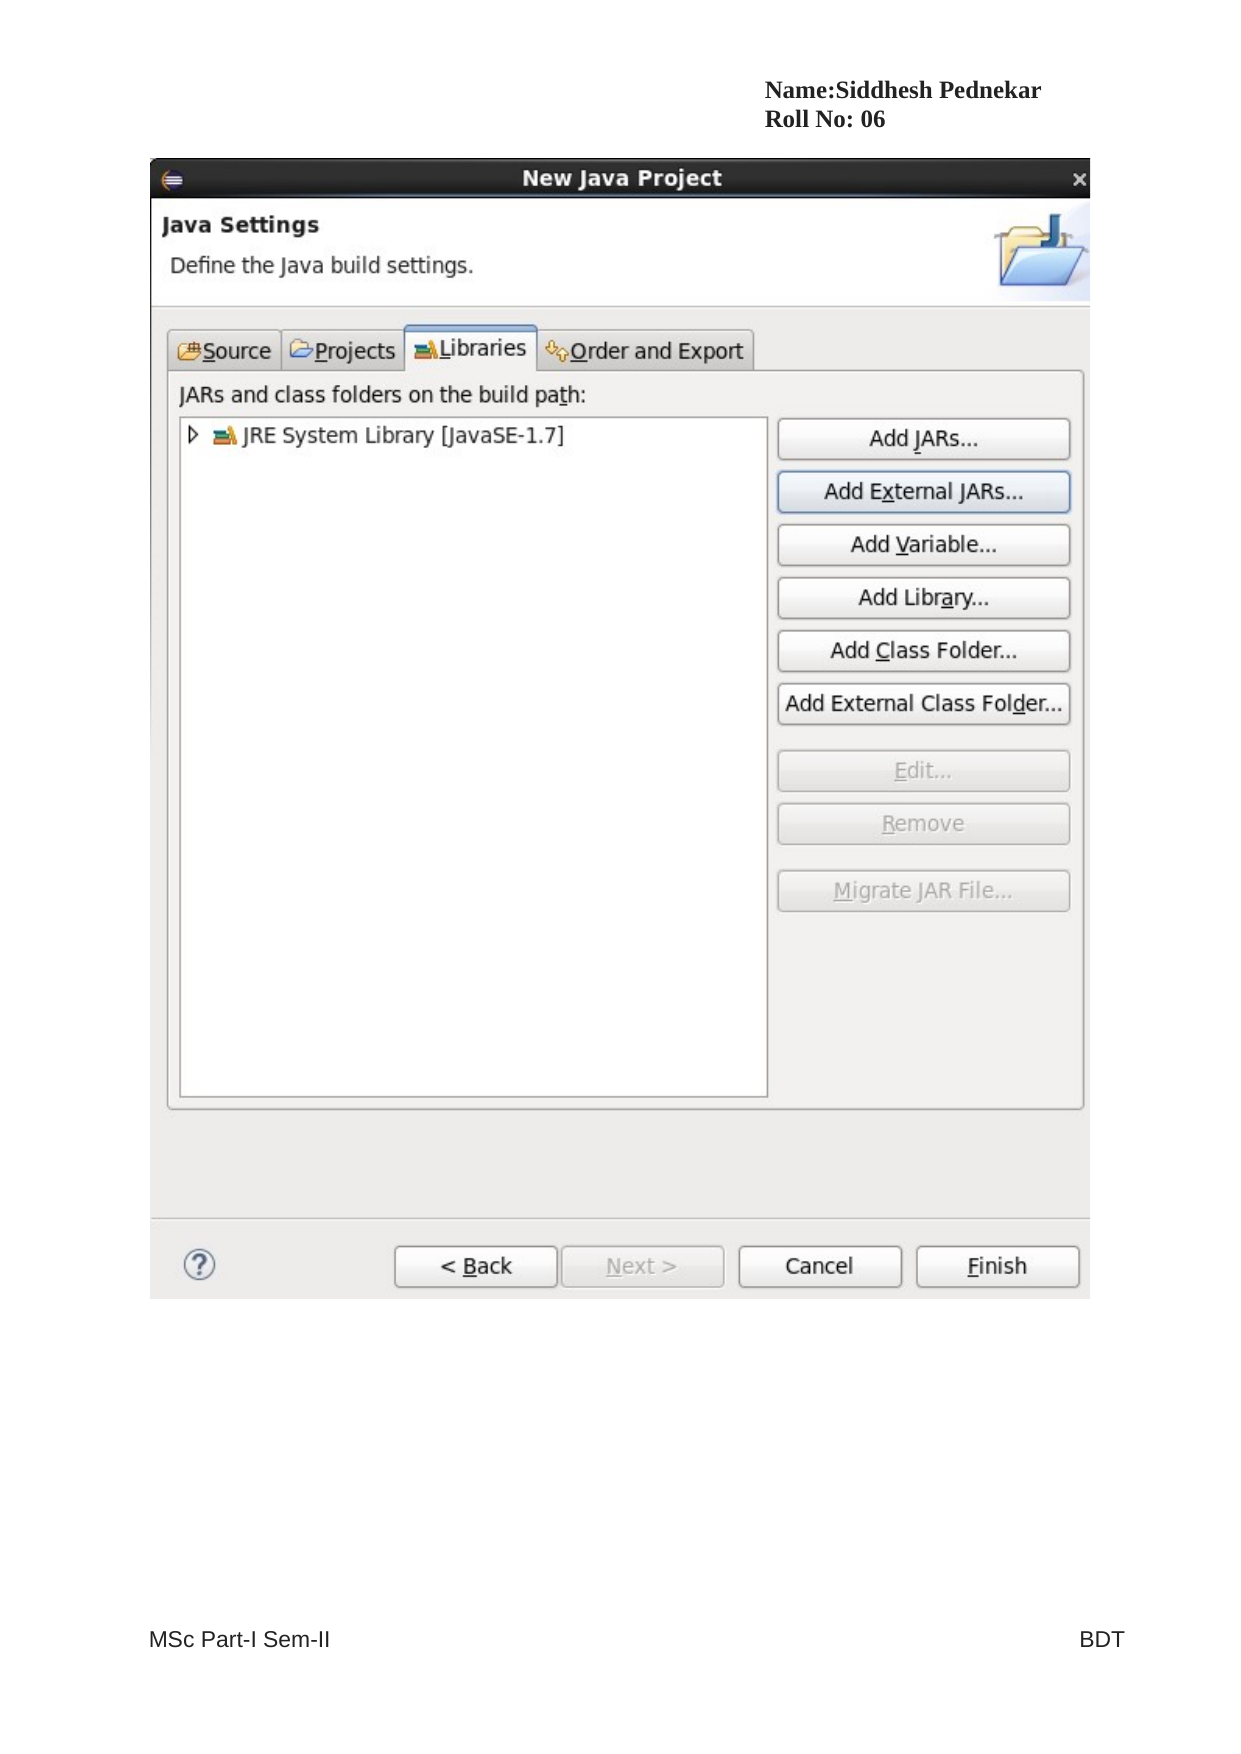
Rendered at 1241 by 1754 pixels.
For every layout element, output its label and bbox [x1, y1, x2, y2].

picture [150, 158, 1091, 1299]
